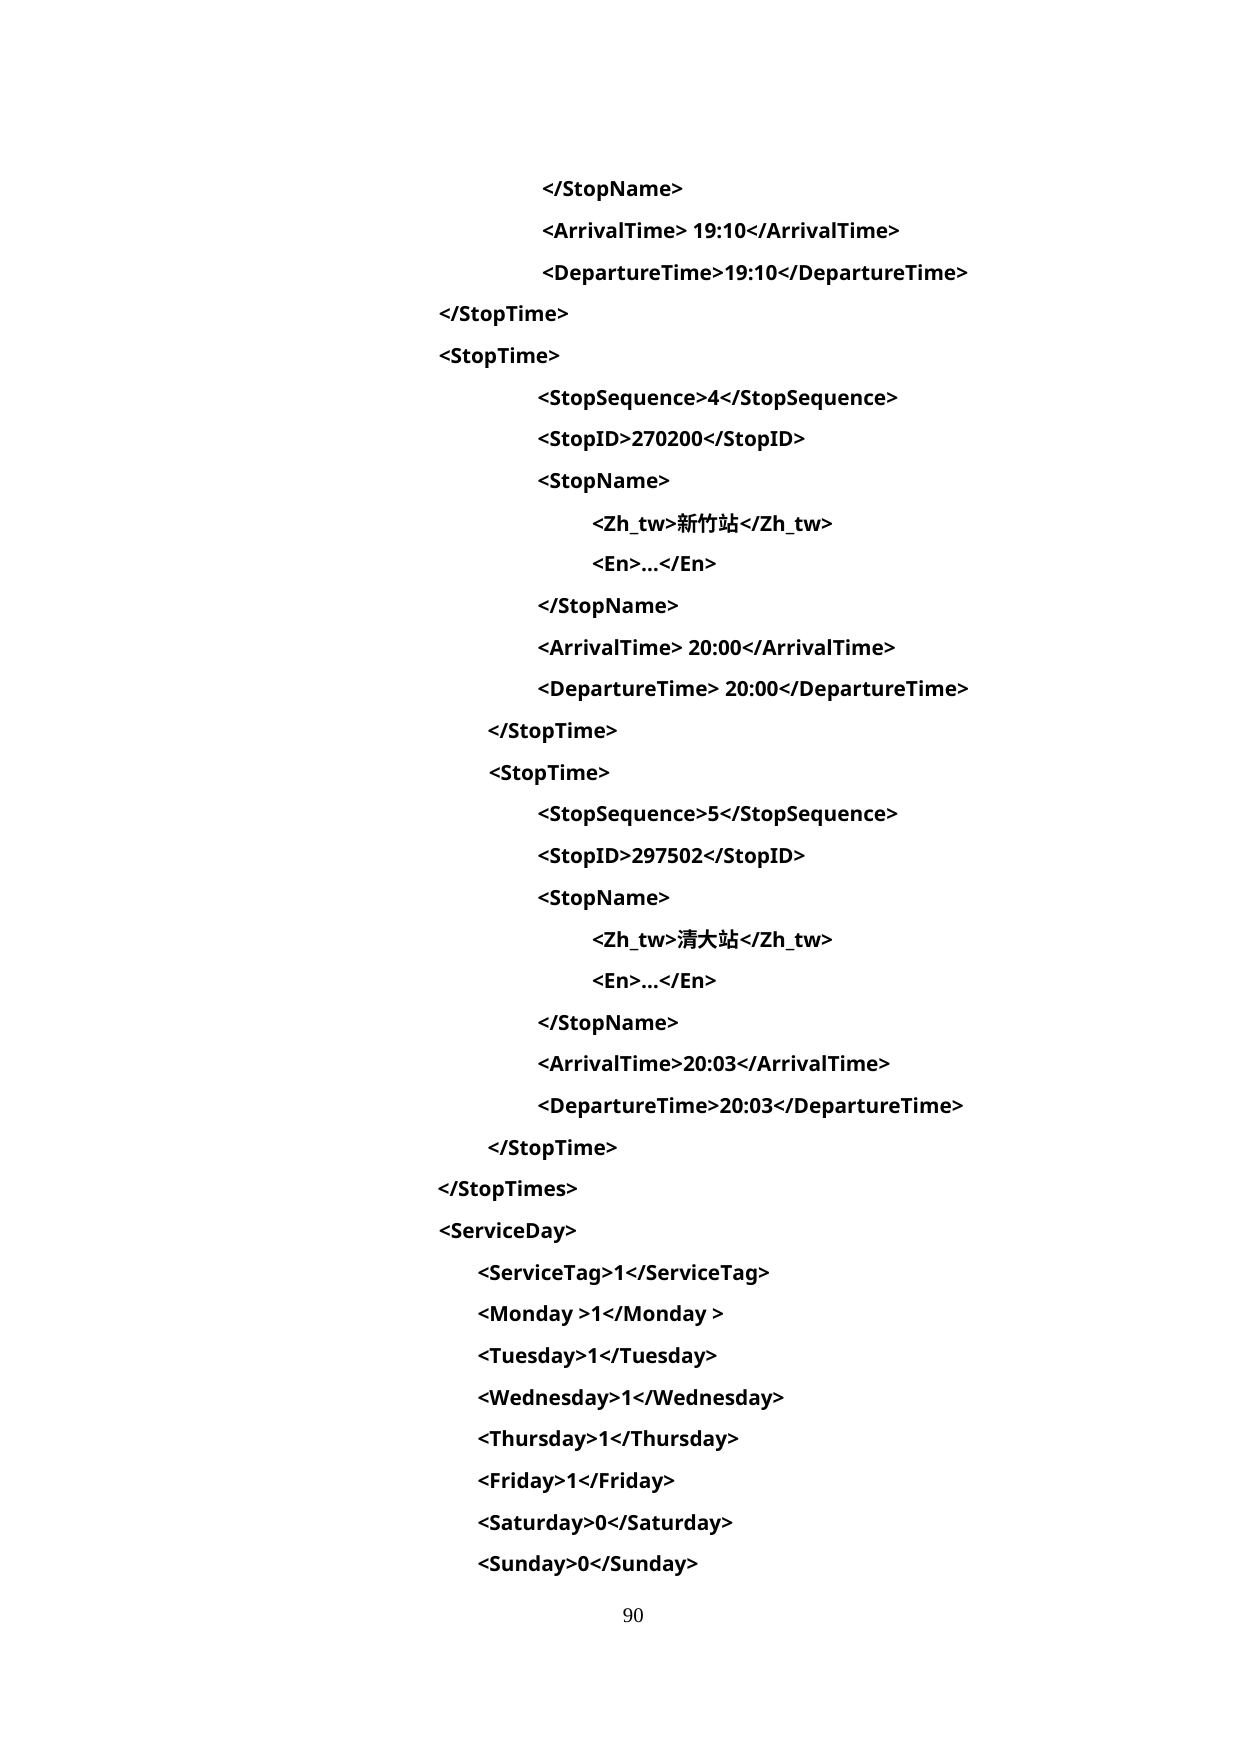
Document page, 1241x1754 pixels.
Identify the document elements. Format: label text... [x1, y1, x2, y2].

text <Sunday>0</Sunday> [477, 1543, 1078, 1584]
text <ArrivalTime>20:03</ArrivalTime> [487, 1043, 1078, 1084]
text <Saturday>0</Saturday> [477, 1501, 1078, 1543]
text <StopName> [487, 459, 1078, 501]
text </StopTime> [387, 1126, 1078, 1168]
text <ArrivalTime> 19:10</ArrivalTime> [542, 209, 1078, 251]
text <Thursday>1</Thursday> [477, 1418, 1078, 1459]
text <Tuesday>1</Tuesday> [477, 1334, 1078, 1376]
text <ServiceTag>1</ServiceTag> [477, 1251, 1078, 1293]
text </StopTimes> [387, 1168, 1078, 1209]
text <StopTime> [438, 751, 1078, 793]
text <StopTime> [438, 334, 1078, 376]
text <Zh_tw>新竹站</Zh_tw> [542, 501, 1078, 543]
text <Monday >1</Monday > [477, 1293, 1078, 1334]
text <ServiceDay> [439, 1209, 1078, 1251]
text <En>…</En> [542, 959, 1078, 1001]
text <Zh_tw>清大站</Zh_tw> [542, 918, 1078, 959]
text </StopName> [542, 168, 1078, 209]
text </StopName> [487, 584, 1078, 626]
text <DepartureTime>19:10</DepartureTime> [542, 251, 1078, 293]
text <StopSequence>5</StopSequence> [250, 793, 1078, 834]
text </StopTime> [387, 709, 1078, 751]
text <StopID>297502</StopID> [487, 834, 1078, 876]
text </StopName> [487, 1001, 1078, 1043]
text <DepartureTime>20:03</DepartureTime> [487, 1084, 1078, 1126]
text <Wednesday>1</Wednesday> [477, 1376, 1078, 1418]
text <DepartureTime> 20:00</DepartureTime> [487, 668, 1078, 709]
text <StopSequence>4</StopSequence> [250, 376, 1078, 418]
text <ArrivalTime> 20:00</ArrivalTime> [487, 626, 1078, 668]
text <Friday>1</Friday> [477, 1459, 1078, 1501]
text <En>…</En> [542, 543, 1078, 584]
text <StopID>270200</StopID> [487, 418, 1078, 459]
text </StopTime> [424, 293, 1078, 334]
text <StopName> [487, 876, 1078, 918]
